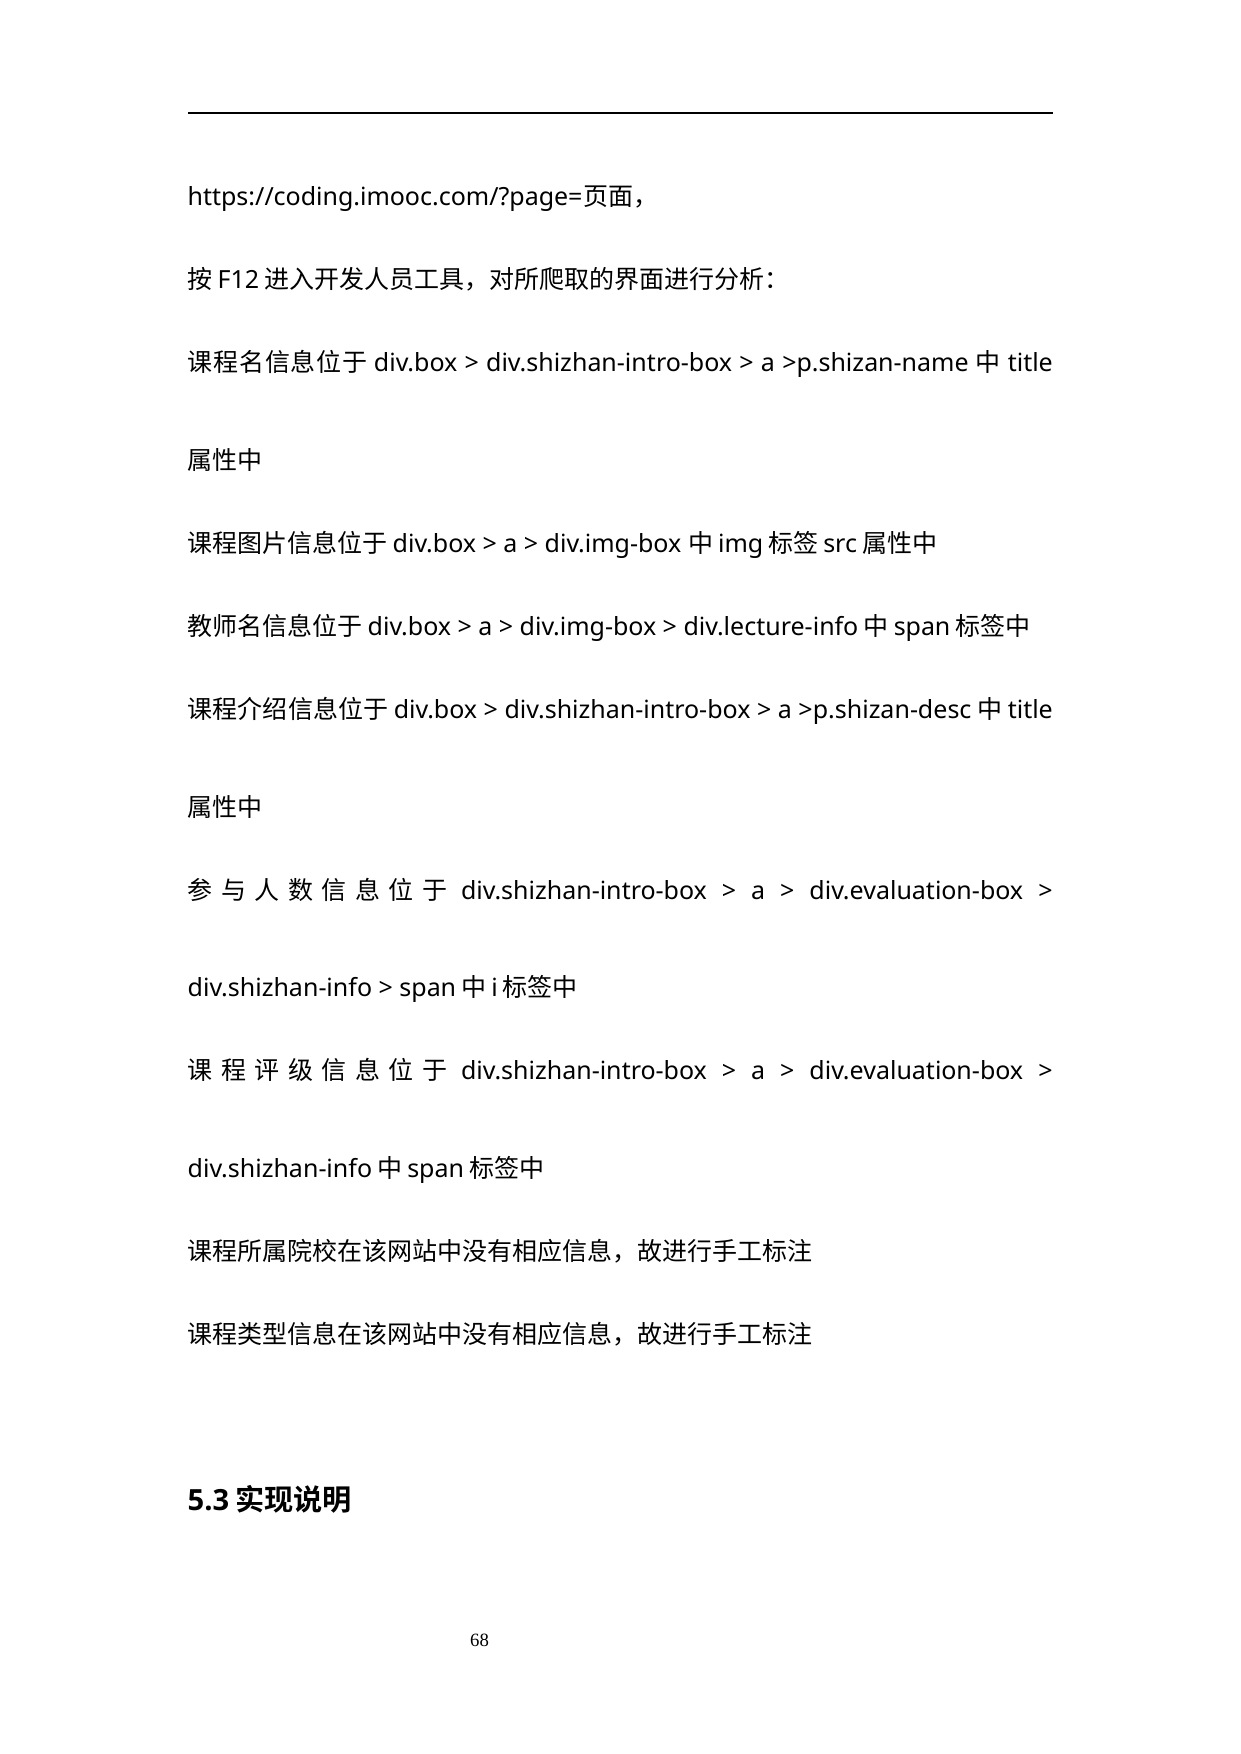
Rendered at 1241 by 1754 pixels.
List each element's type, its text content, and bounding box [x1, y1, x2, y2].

text 课程图片信息位于div.box > a > div.img-box 中img标签src属性中 [187, 509, 1053, 574]
text 按F12进入开发人员工具，对所爬取的界面进行分析： [187, 245, 1053, 310]
text 课程类型信息在该网站中没有相应信息，故进行手工标注 [187, 1300, 1053, 1365]
text https://coding.imooc.com/?page=页面， [187, 162, 1053, 227]
text 课程所属院校在该网站中没有相应信息，故进行手工标注 [187, 1217, 1053, 1282]
text 课程名信息位于div.box > div.shizhan-intro-box > a >p.shizan-name中 title属性中 [187, 328, 1053, 491]
text 课程评级信息位于div.shizhan-intro-box > a > div.evaluation-box > div.shizhan-info中span标签中 [187, 1036, 1053, 1199]
text 课程介绍信息位于div.box > div.shizhan-intro-box > a >p.shizan-desc中 title属性中 [187, 675, 1053, 838]
text 5.3实现说明 [187, 1465, 1053, 1530]
text 参与人数信息位于div.shizhan-intro-box > a > div.evaluation-box > div.shizhan-info > span中i标签中 [187, 856, 1053, 1018]
text 教师名信息位于div.box > a > div.img-box > div.lecture-info中span标签中 [187, 592, 1053, 657]
